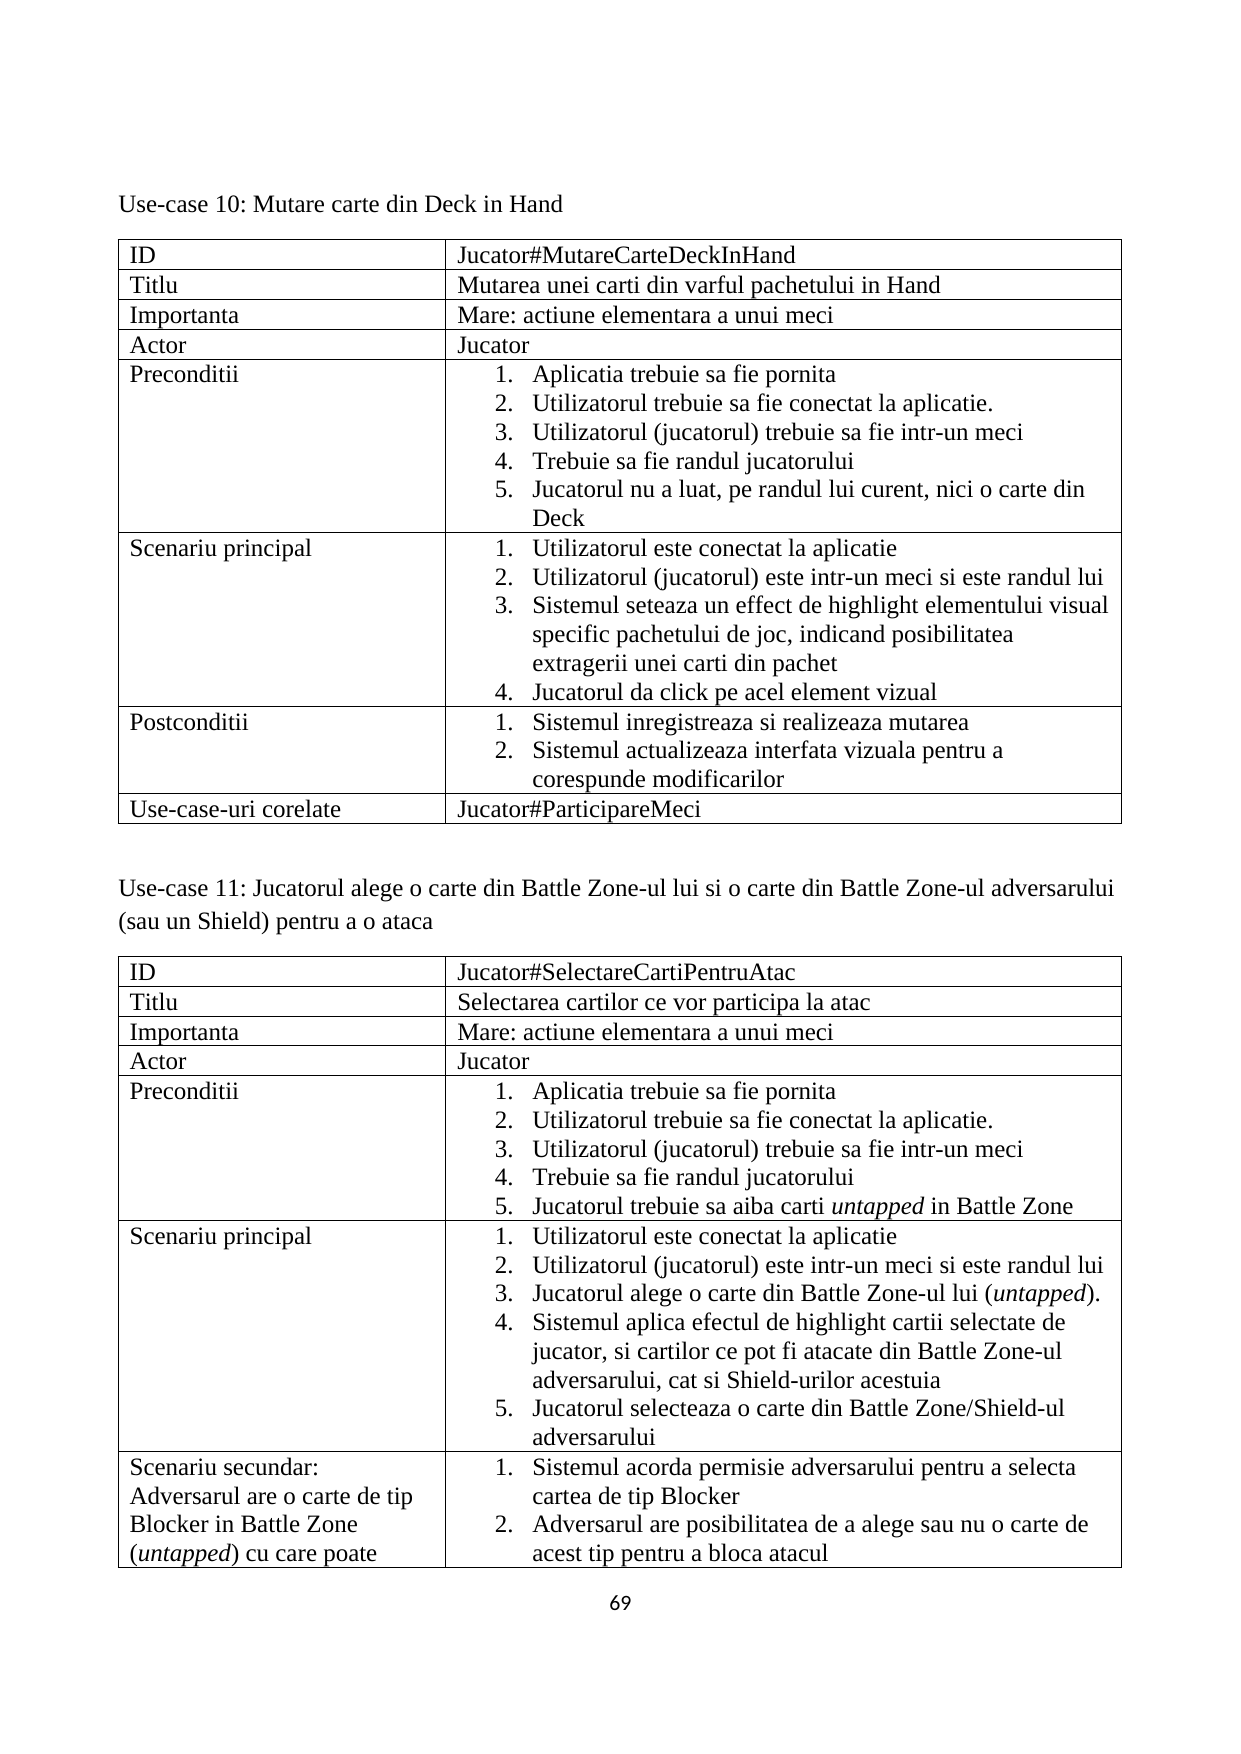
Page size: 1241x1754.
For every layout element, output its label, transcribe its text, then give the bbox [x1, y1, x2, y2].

table_cell Aplicatia trebuie sa fie pornita Utilizatorul trebuie sa fie conectat la aplicatie. Utilizatorul (jucatorul) trebuie sa fie intr-un meci Trebuie sa fie randul jucatorului Jucatorul trebuie sa aiba carti untapped in Battle Zone [446, 1076, 1121, 1220]
table_header ID [119, 957, 445, 986]
table_cell Jucator [446, 1046, 1121, 1075]
table_cell Importanta [119, 300, 445, 329]
table_cell Scenariu principal [119, 1221, 445, 1451]
table_header Jucator#MutareCarteDeckInHand [446, 240, 1121, 269]
table_cell Preconditii [119, 360, 445, 532]
table_cell Use-case-uri corelate [119, 794, 445, 823]
table_cell Mare: actiune elementara a unui meci [446, 300, 1121, 329]
table_cell Aplicatia trebuie sa fie pornita Utilizatorul trebuie sa fie conectat la aplicatie. Utilizatorul (jucatorul) trebuie sa fie intr-un meci Trebuie sa fie randul jucatorului Jucatorul nu a luat, pe randul lui curent, nici o carte din Deck [446, 360, 1121, 532]
table_cell Jucator [446, 330, 1121, 358]
table_cell Titlu [119, 270, 445, 299]
table_cell Selectarea cartilor ce vor participa la atac [446, 987, 1121, 1016]
table_cell Scenariu principal [119, 533, 445, 706]
table_cell Titlu [119, 987, 445, 1016]
table_cell Utilizatorul este conectat la aplicatie Utilizatorul (jucatorul) este intr-un meci si este randul lui Jucatorul alege o carte din Battle Zone-ul lui (untapped). Sistemul aplica efectul de highlight cartii selectate de jucator, si cartilor ce pot fi atacate din Battle Zone-ul adversarului, cat si Shield-urilor acestuia Jucatorul selecteaza o carte din Battle Zone/Shield-ul adversarului [446, 1221, 1121, 1451]
table_cell Sistemul inregistreaza si realizeaza mutarea Sistemul actualizeaza interfata vizuala pentru a corespunde modificarilor [446, 707, 1121, 793]
table_cell Actor [119, 330, 445, 358]
table_header Jucator#SelectareCartiPentruAtac [446, 957, 1121, 986]
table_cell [119, 1452, 445, 1567]
text Use-case 10: Mutare carte din Deck in Hand [118, 189, 1122, 218]
table_cell Preconditii [119, 1076, 445, 1220]
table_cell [446, 1452, 1121, 1567]
table_cell Mutarea unei carti din varful pachetului in Hand [446, 270, 1121, 299]
table_cell Utilizatorul este conectat la aplicatie Utilizatorul (jucatorul) este intr-un meci si este randul lui Sistemul seteaza un effect de highlight elementului visual specific pachetului de joc, indicand posibilitatea extragerii unei carti din pachet Jucatorul da click pe acel element vizual [446, 533, 1121, 706]
table_cell Postconditii [119, 707, 445, 793]
table_cell Jucator#ParticipareMeci [446, 794, 1121, 823]
table_cell Actor [119, 1046, 445, 1075]
text Use-case 11: Jucatorul alege o carte din Battle Zone-ul lui si o carte din Battle Zone-ul adversarului (sau un Shield) pentru a o ataca [118, 873, 1122, 935]
table_cell Mare: actiune elementara a unui meci [446, 1017, 1121, 1045]
table_header ID [119, 240, 445, 269]
table_cell Importanta [119, 1017, 445, 1045]
